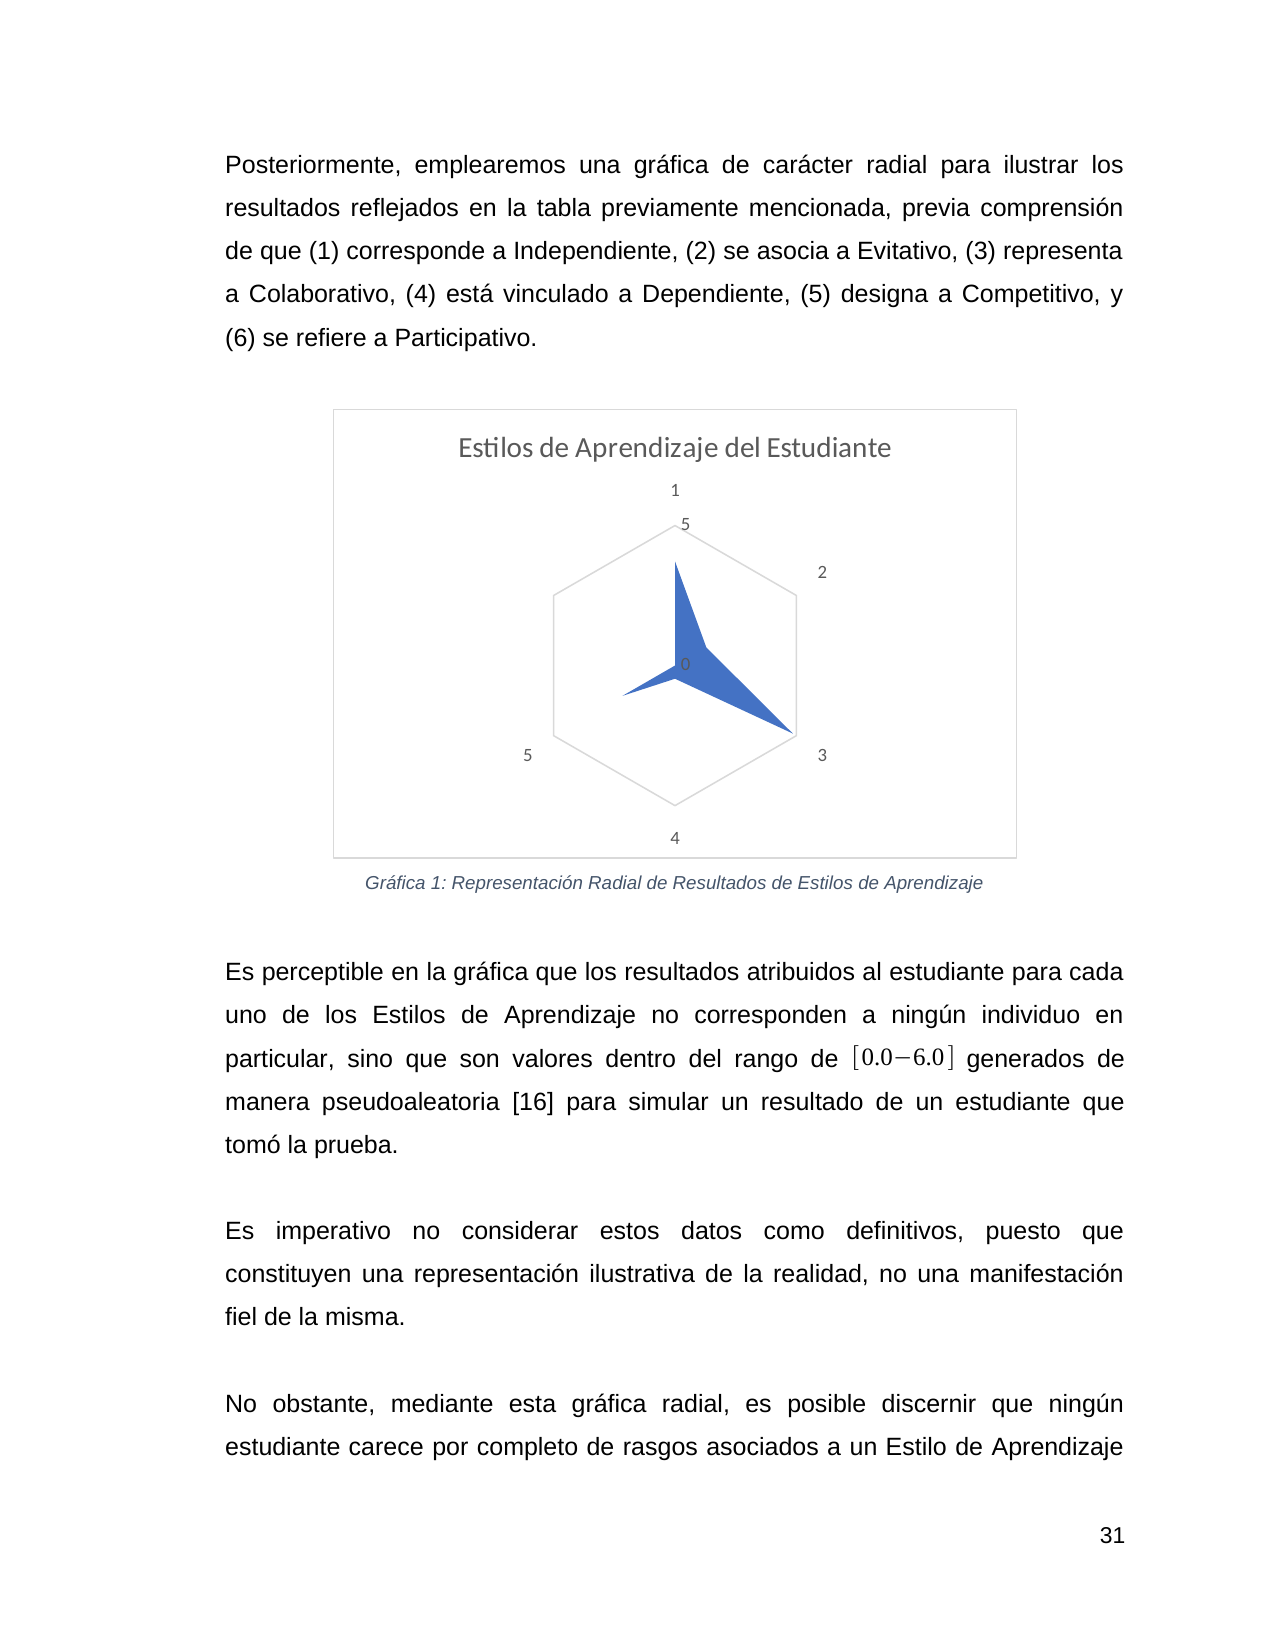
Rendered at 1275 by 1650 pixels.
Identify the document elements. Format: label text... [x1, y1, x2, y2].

text Es imperativo no considerar estos datos como definitivos, puesto que constituyen una representación ilustrativa de la realidad, no una manifestación fiel de la misma. [225, 1216, 1125, 1331]
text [225, 1389, 1125, 1461]
text Posteriormente, emplearemos una gráfica de carácter radial para ilustrar los resultados reflejados en la tabla previamente mencionada, previa comprensión de que (1) corresponde a Independiente, (2) se asocia a Evitativo, (3) representa a Colaborativo, (4) está vinculado a Dependiente, (5) designa a Competitivo, y (6) se refiere a Participativo. [225, 150, 1125, 351]
text Gráfica 1: Representación Radial de Resultados de Estilos de Aprendizaje [225, 872, 1125, 893]
text Es perceptible en la gráfica que los resultados atribuidos al estudiante para cada uno de los Estilos de Aprendizaje no corresponden a ningún individuo en particular, sino que son valores dentro del rango de generados de manera pseudoaleatoria para simular un resultado de un estudiante que tomó la prueba. [225, 957, 1125, 1159]
